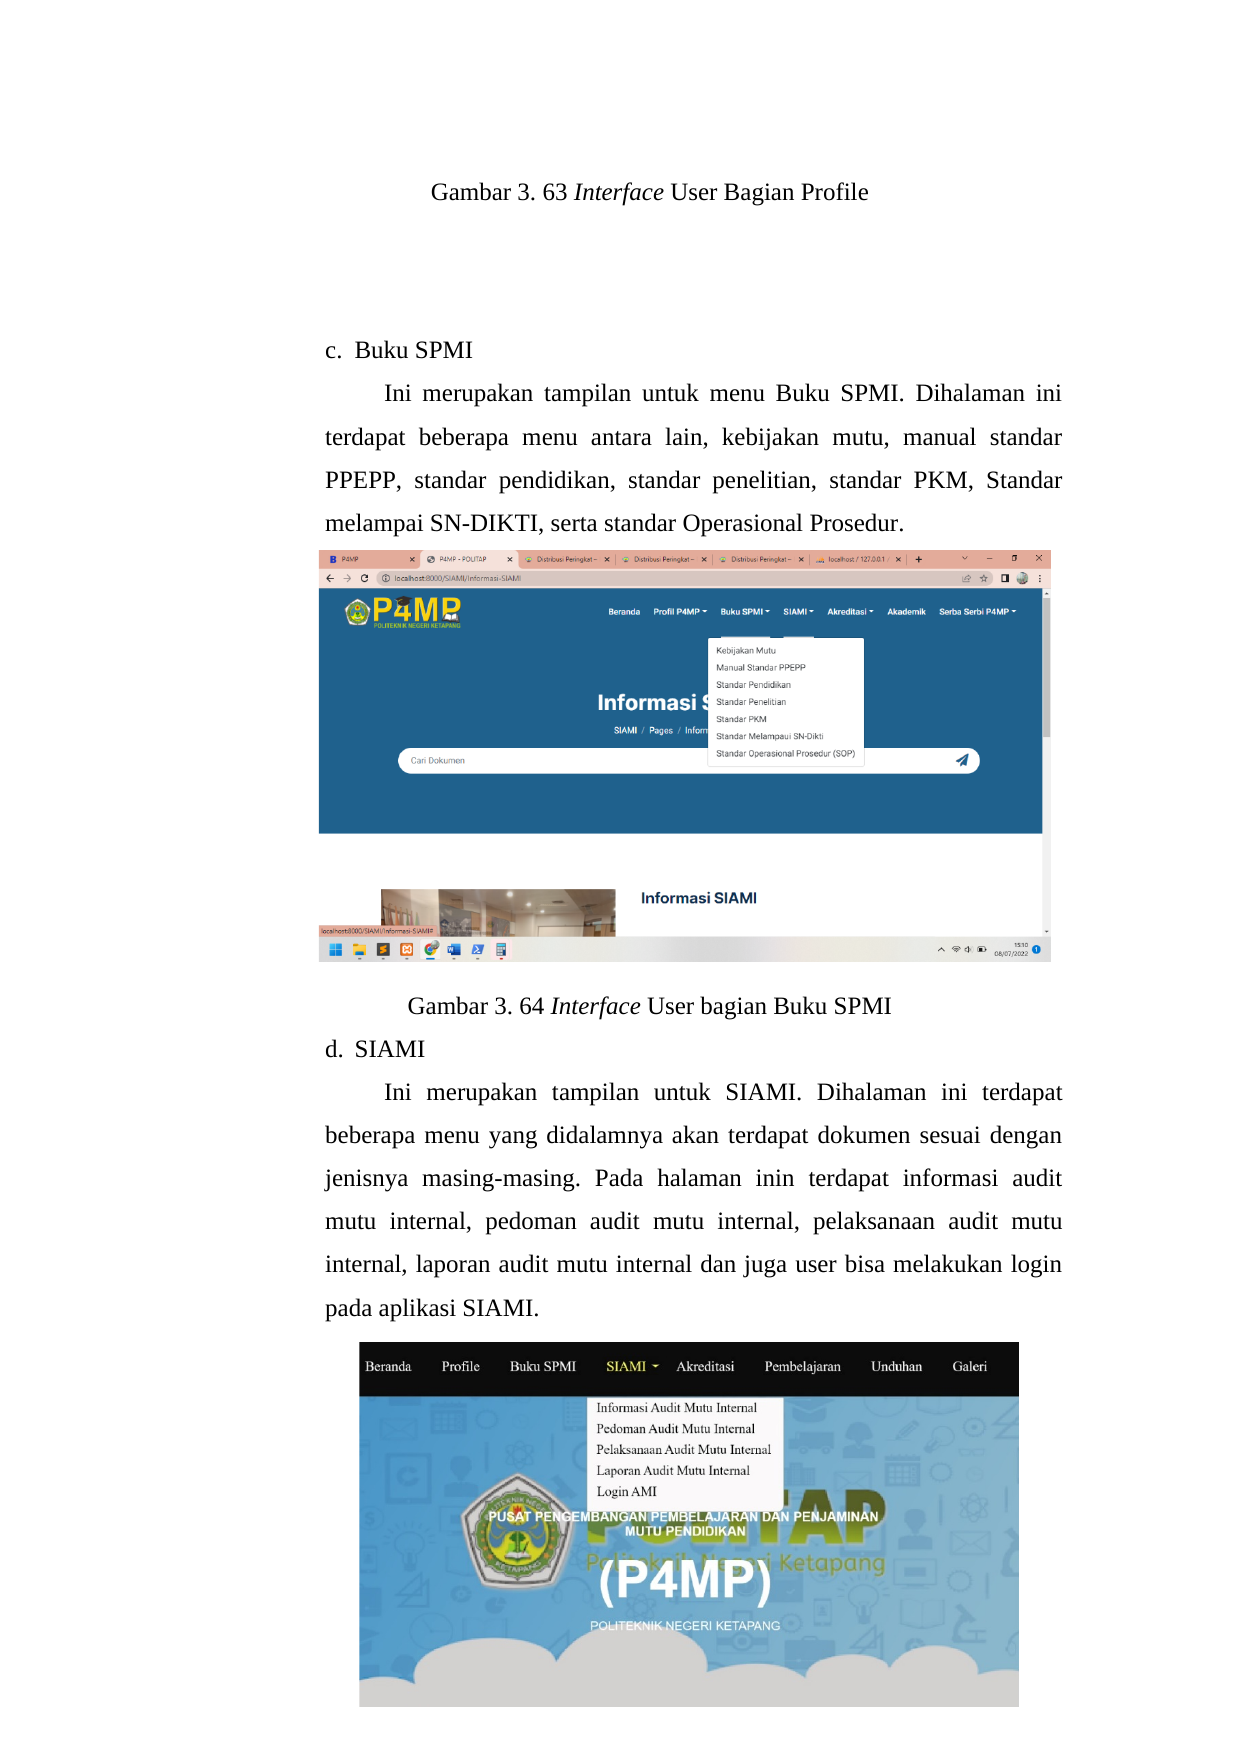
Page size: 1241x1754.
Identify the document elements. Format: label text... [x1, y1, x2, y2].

picture [318, 550, 1051, 962]
list Ini merupakan tampilan untuk menu Buku SPMI. Dihalaman ini terdapat beberapa menu antara lain, kebijakan mutu, manual standar PPEPP, standar pendidikan, standar penelitian, standar PKM, Standar melampai SN-DIKTI, serta standar Operasional Prosedur. [325, 378, 1063, 537]
picture [359, 1342, 1019, 1707]
text Ini merupakan tampilan untuk SIAMI. Dihalaman ini terdapat beberapa menu yang didalamnya akan terdapat dokumen sesuai dengan jenisnya masing-masing. Pada halaman inin terdapat informasi audit mutu internal, pedoman audit mutu internal, pelaksanaan audit mutu internal, laporan audit mutu internal dan juga user bisa melakukan login pada aplikasi SIAMI. [325, 1077, 1063, 1321]
list Buku SPMI [325, 335, 1063, 364]
list SIAMI [325, 1034, 1063, 1063]
